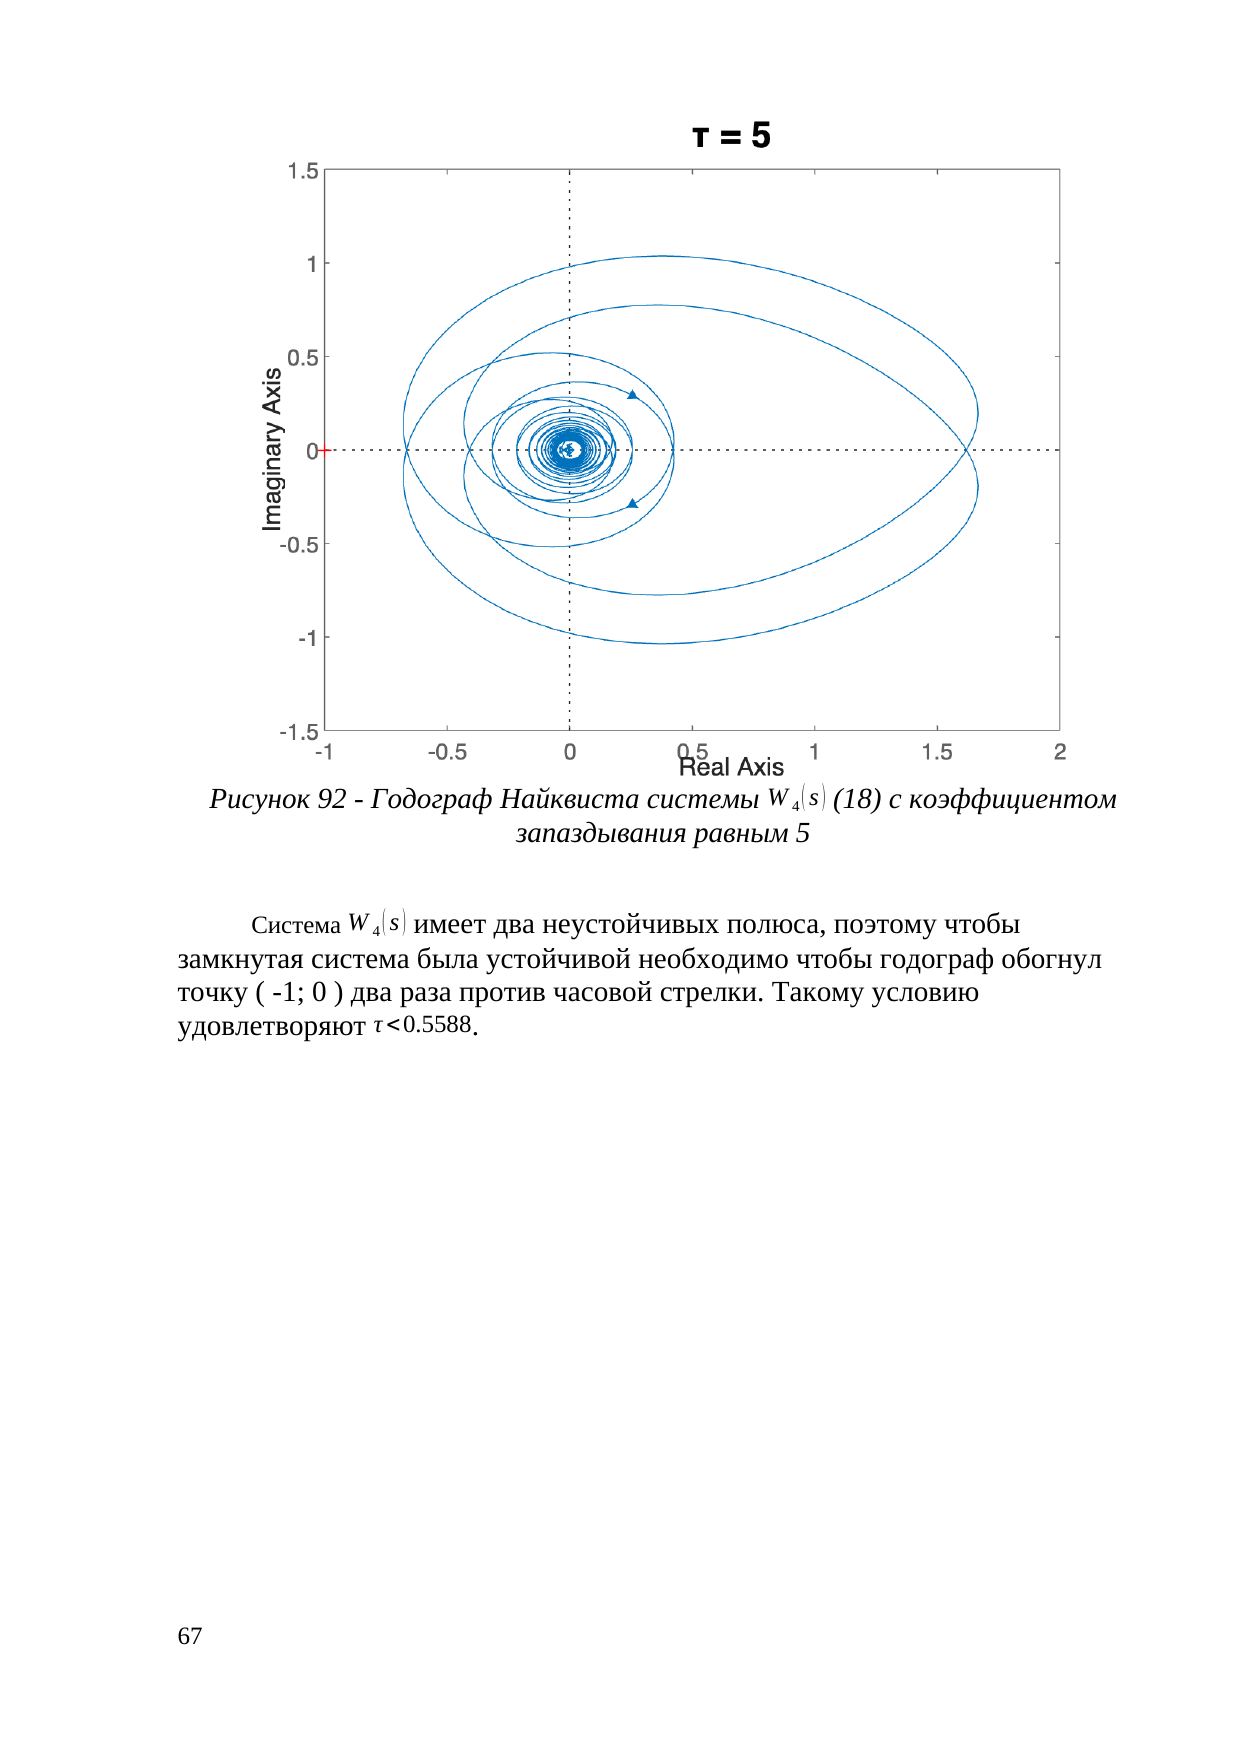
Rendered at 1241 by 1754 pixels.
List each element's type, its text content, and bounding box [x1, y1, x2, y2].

picture [177, 118, 1152, 782]
text Рисунок 92 - Годограф Найквиста системы (18) с коэффициентом запаздывания равным 5 [177, 782, 1152, 848]
text Система имеет два неустойчивых полюса, поэтому чтобы замкнутая система была устойчивой необходимо чтобы годограф обогнул точку ( -1; 0 ) два раза против часовой стрелки. Такому условию удовлетворяют . [177, 906, 1152, 1041]
